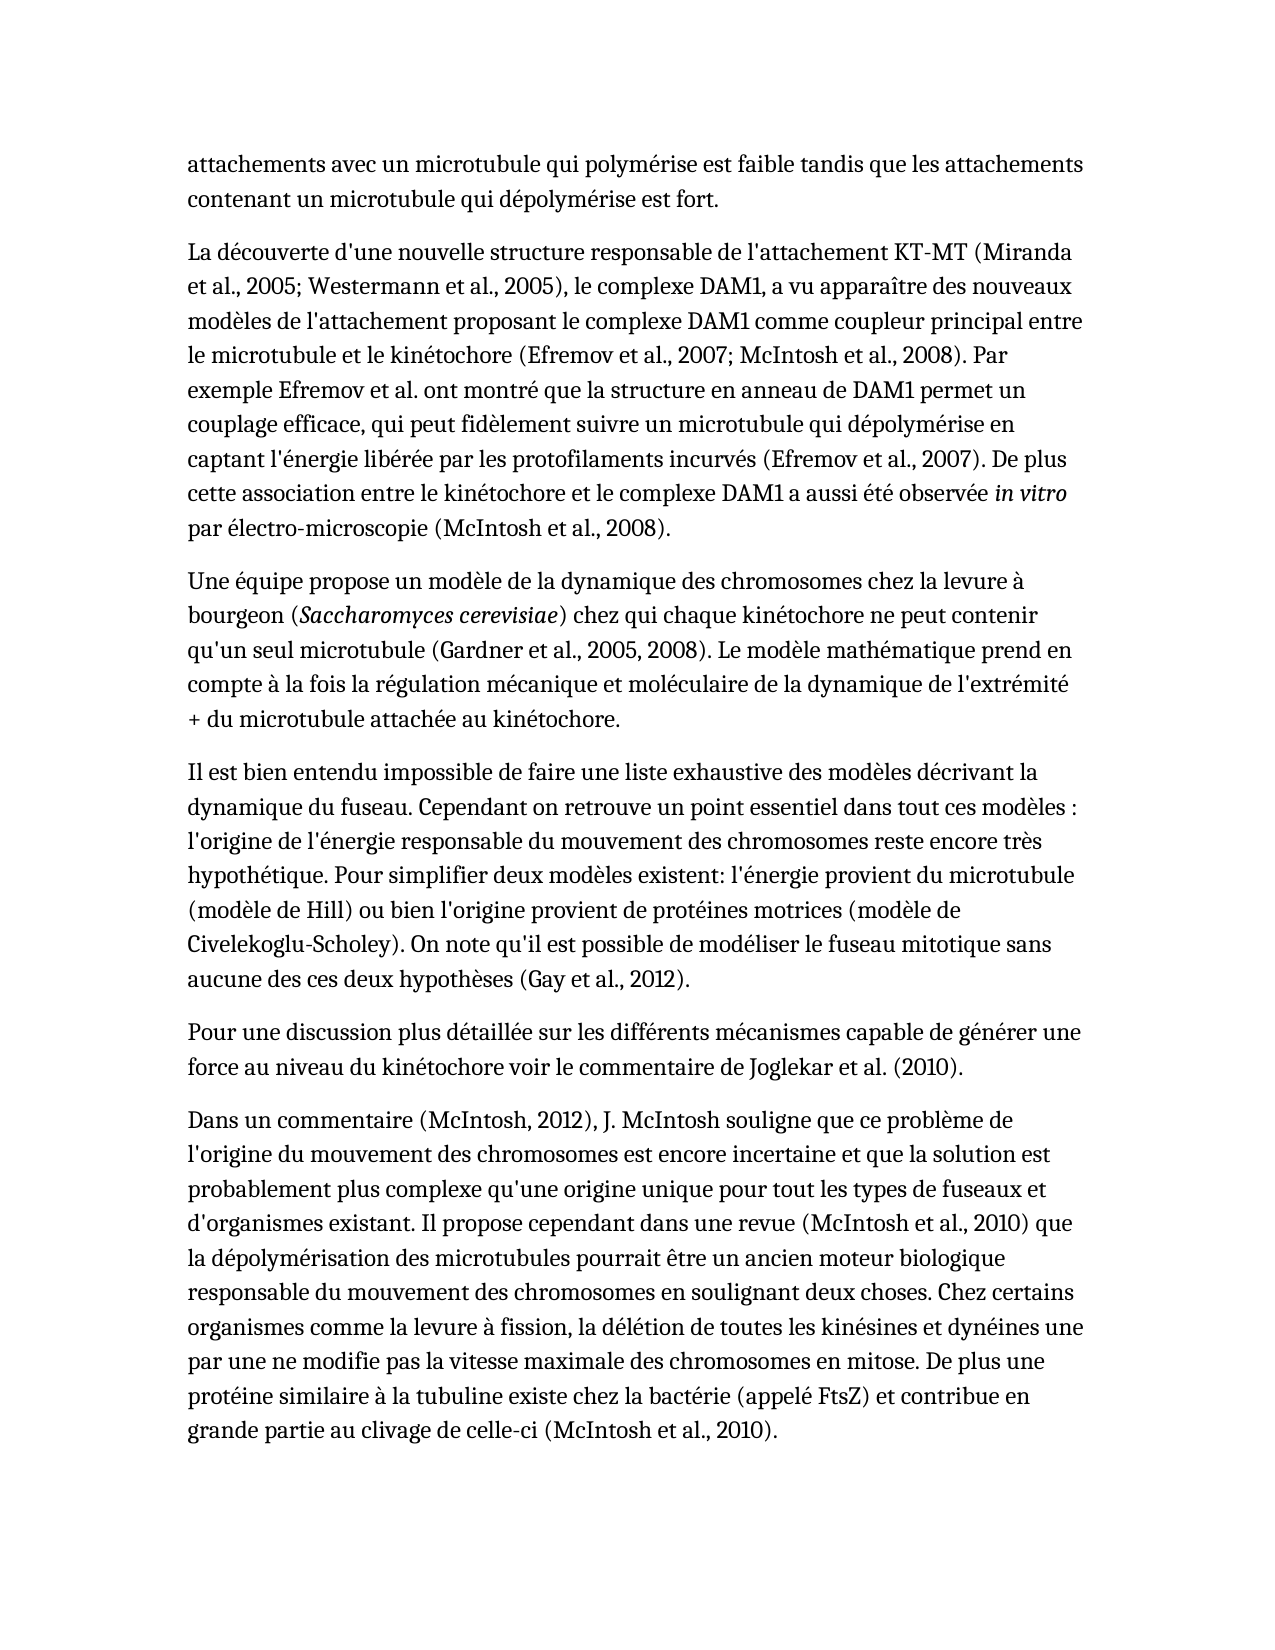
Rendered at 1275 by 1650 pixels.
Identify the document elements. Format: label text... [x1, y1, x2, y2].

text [187, 150, 1087, 213]
text Dans un commentaire (McIntosh, 2012), J. McIntosh souligne que ce problème de l'origine du mouvement des chromosomes est encore incertaine et que la solution est probablement plus complexe qu'une origine unique pour tout les types de fuseaux et d'organismes existant. Il propose cependant dans une revue (McIntosh et al., 2010) que la dépolymérisation des microtubules pourrait être un ancien moteur biologique responsable du mouvement des chromosomes en soulignant deux choses. Chez certains organismes comme la levure à fission, la délétion de toutes les kinésines et dynéines une par une ne modifie pas la vitesse maximale des chromosomes en mitose. De plus une protéine similaire à la tubuline existe chez la bactérie (appelé FtsZ) et contribue en grande partie au clivage de celle-ci (McIntosh et al., 2010). [187, 1106, 1087, 1445]
text Pour une discussion plus détaillée sur les différents mécanismes capable de générer une force au niveau du kinétochore voir le commentaire de Joglekar et al. (2010). [187, 1018, 1087, 1081]
text Une équipe propose un modèle de la dynamique des chromosomes chez la levure à bourgeon (Saccharomyces cerevisiae) chez qui chaque kinétochore ne peut contenir qu'un seul microtubule (Gardner et al., 2005, 2008). Le modèle mathématique prend en compte à la fois la régulation mécanique et moléculaire de la dynamique de l'extrémité + du microtubule attachée au kinétochore. [187, 567, 1087, 733]
text Il est bien entendu impossible de faire une liste exhaustive des modèles décrivant la dynamique du fuseau. Cependant on retrouve un point essentiel dans tout ces modèles : l'origine de l'énergie responsable du mouvement des chromosomes reste encore très hypothétique. Pour simplifier deux modèles existent: l'énergie provient du microtubule (modèle de Hill) ou bien l'origine provient de protéines motrices (modèle de Civelekoglu-Scholey). On note qu'il est possible de modéliser le fuseau mitotique sans aucune des ces deux hypothèses (Gay et al., 2012). [187, 758, 1087, 993]
text La découverte d'une nouvelle structure responsable de l'attachement KT-MT (Miranda et al., 2005; Westermann et al., 2005), le complexe DAM1, a vu apparaître des nouveaux modèles de l'attachement proposant le complexe DAM1 comme coupleur principal entre le microtubule et le kinétochore (Efremov et al., 2007; McIntosh et al., 2008). Par exemple Efremov et al. ont montré que la structure en anneau de DAM1 permet un couplage efficace, qui peut fidèlement suivre un microtubule qui dépolymérise en captant l'énergie libérée par les protofilaments incurvés (Efremov et al., 2007). De plus cette association entre le kinétochore et le complexe DAM1 a aussi été observée in vitro par électro-microscopie (McIntosh et al., 2008). [187, 238, 1087, 542]
